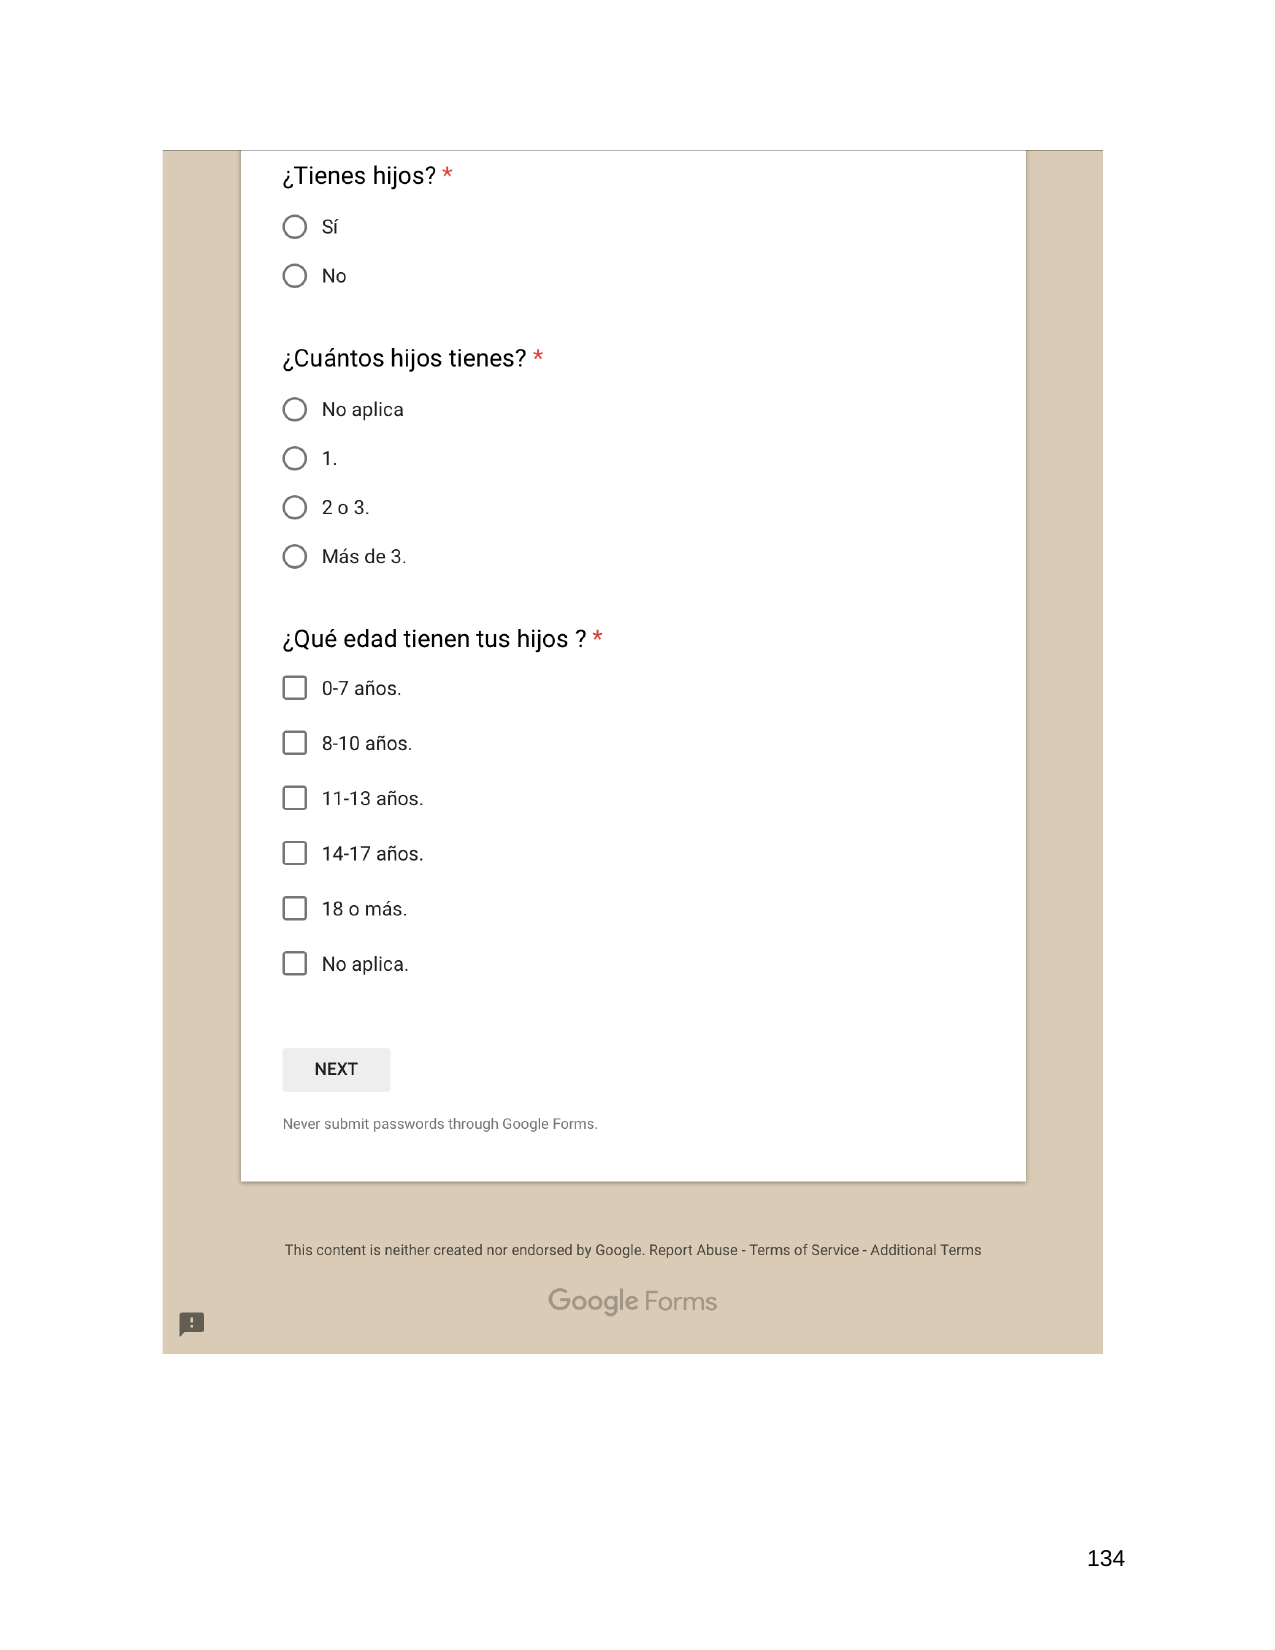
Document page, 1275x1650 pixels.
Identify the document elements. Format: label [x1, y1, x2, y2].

picture [162, 150, 1103, 1354]
